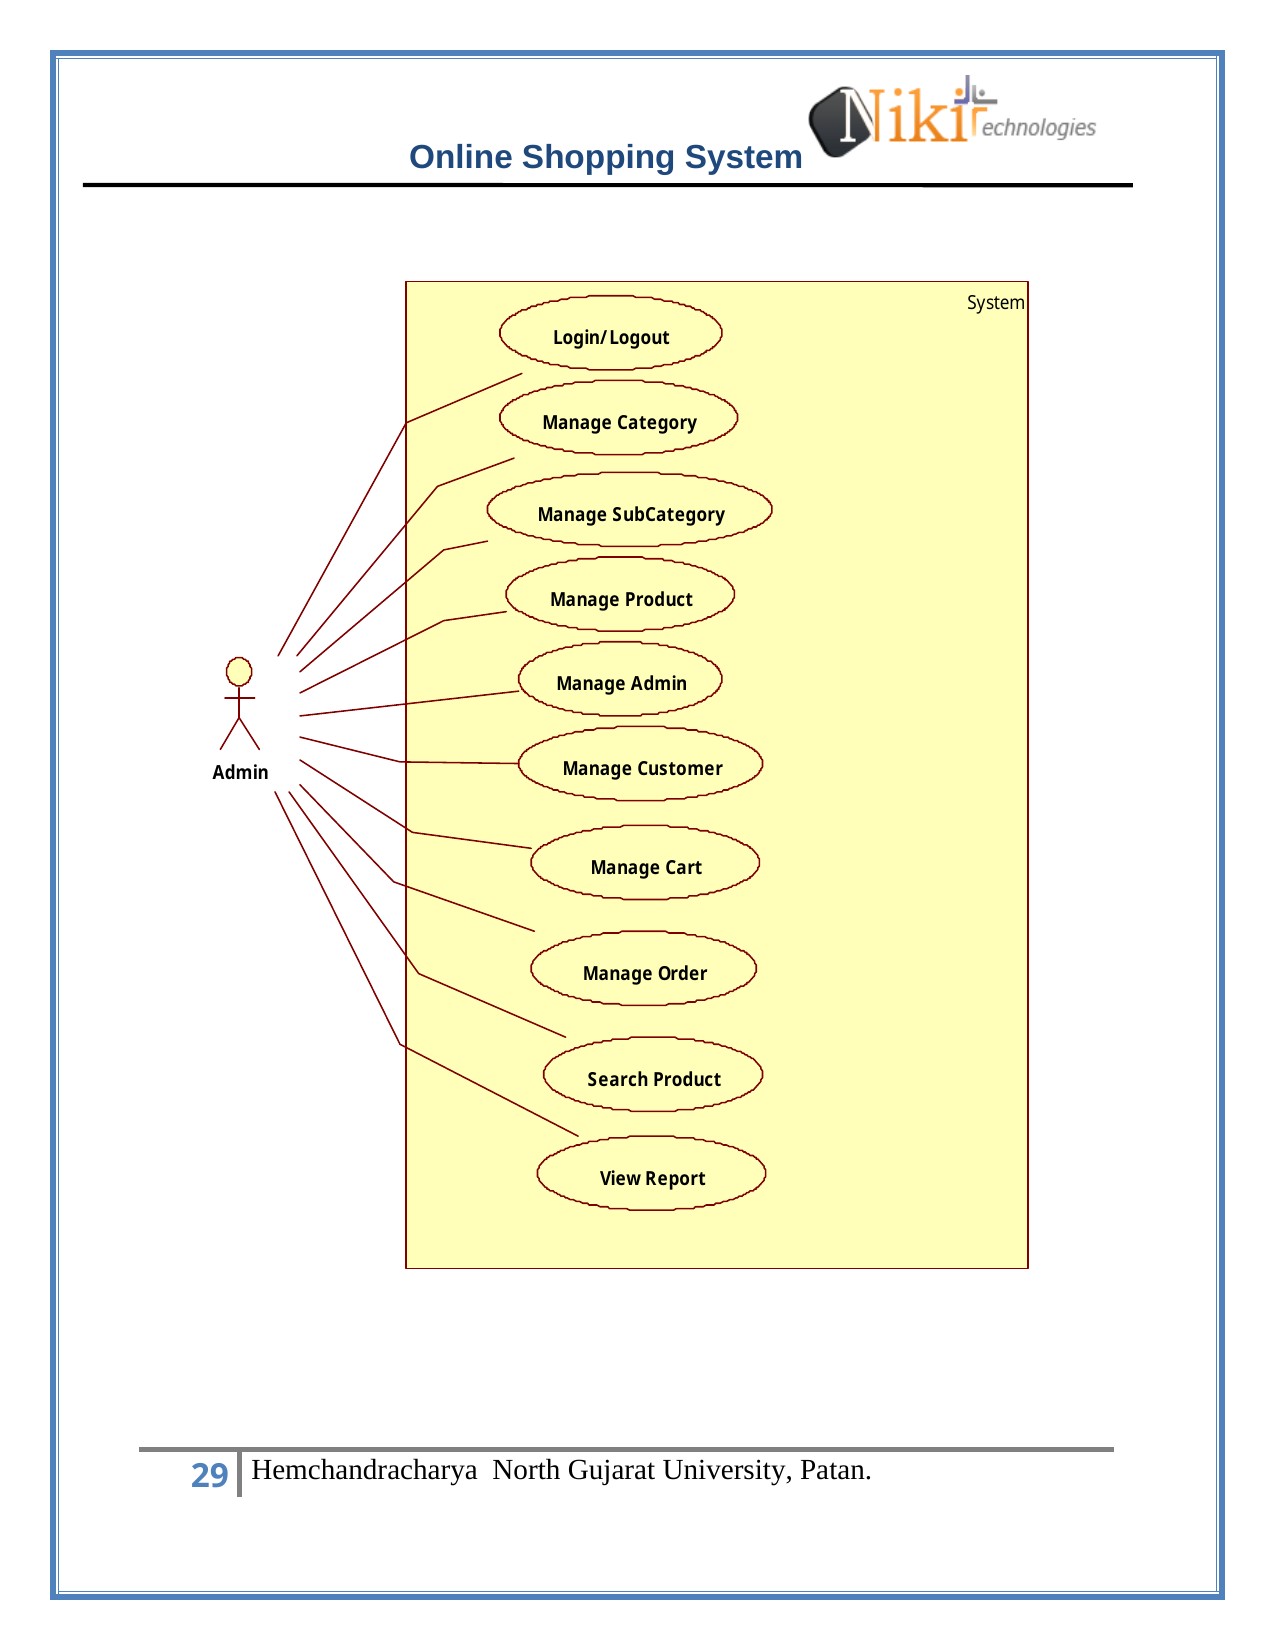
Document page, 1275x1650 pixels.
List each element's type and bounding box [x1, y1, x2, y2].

picture [803, 75, 1103, 169]
